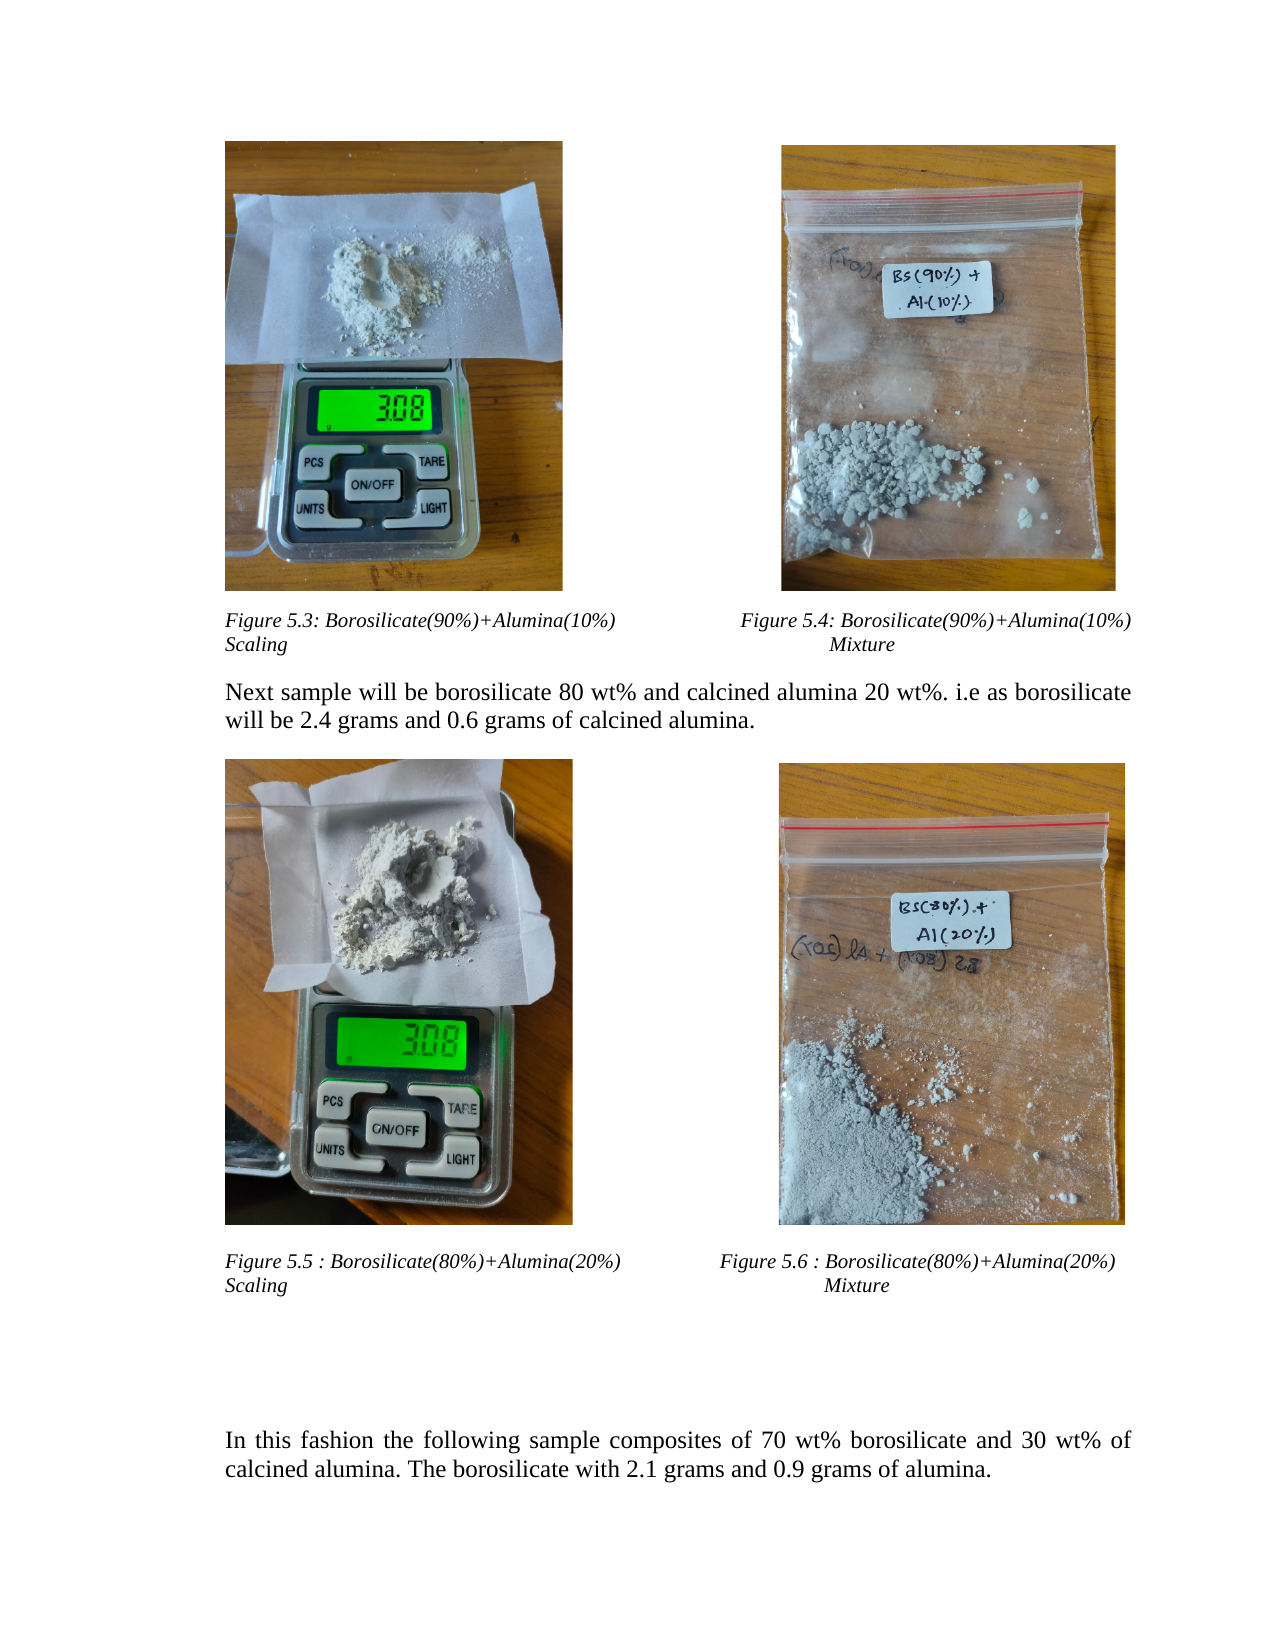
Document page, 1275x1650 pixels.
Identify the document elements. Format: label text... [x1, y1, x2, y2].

picture [225, 759, 573, 1225]
picture [225, 141, 563, 591]
text In this fashion the following sample composites of 70 wt% borosilicate and 30 wt% of calcined alumina. The borosilicate with 2.1 grams and 0.9 grams of alumina. [225, 1426, 1133, 1483]
picture [778, 763, 1125, 1225]
text Next sample will be borosilicate 80 wt% and calcined alumina 20 wt%. i.e as borosilicate will be 2.4 grams and 0.6 grams of calcined alumina. [225, 677, 1133, 734]
text Figure 5.5 : Borosilicate(80%)+Alumina(20%) Figure 5.6 : Borosilicate(80%)+Alumina(20%) Scaling Mixture [225, 1249, 1133, 1297]
picture [781, 145, 1116, 591]
text Figure 5.3: Borosilicate(90%)+Alumina(10%) Figure 5.4: Borosilicate(90%)+Alumina(10%) Scaling Mixture [225, 608, 1133, 656]
